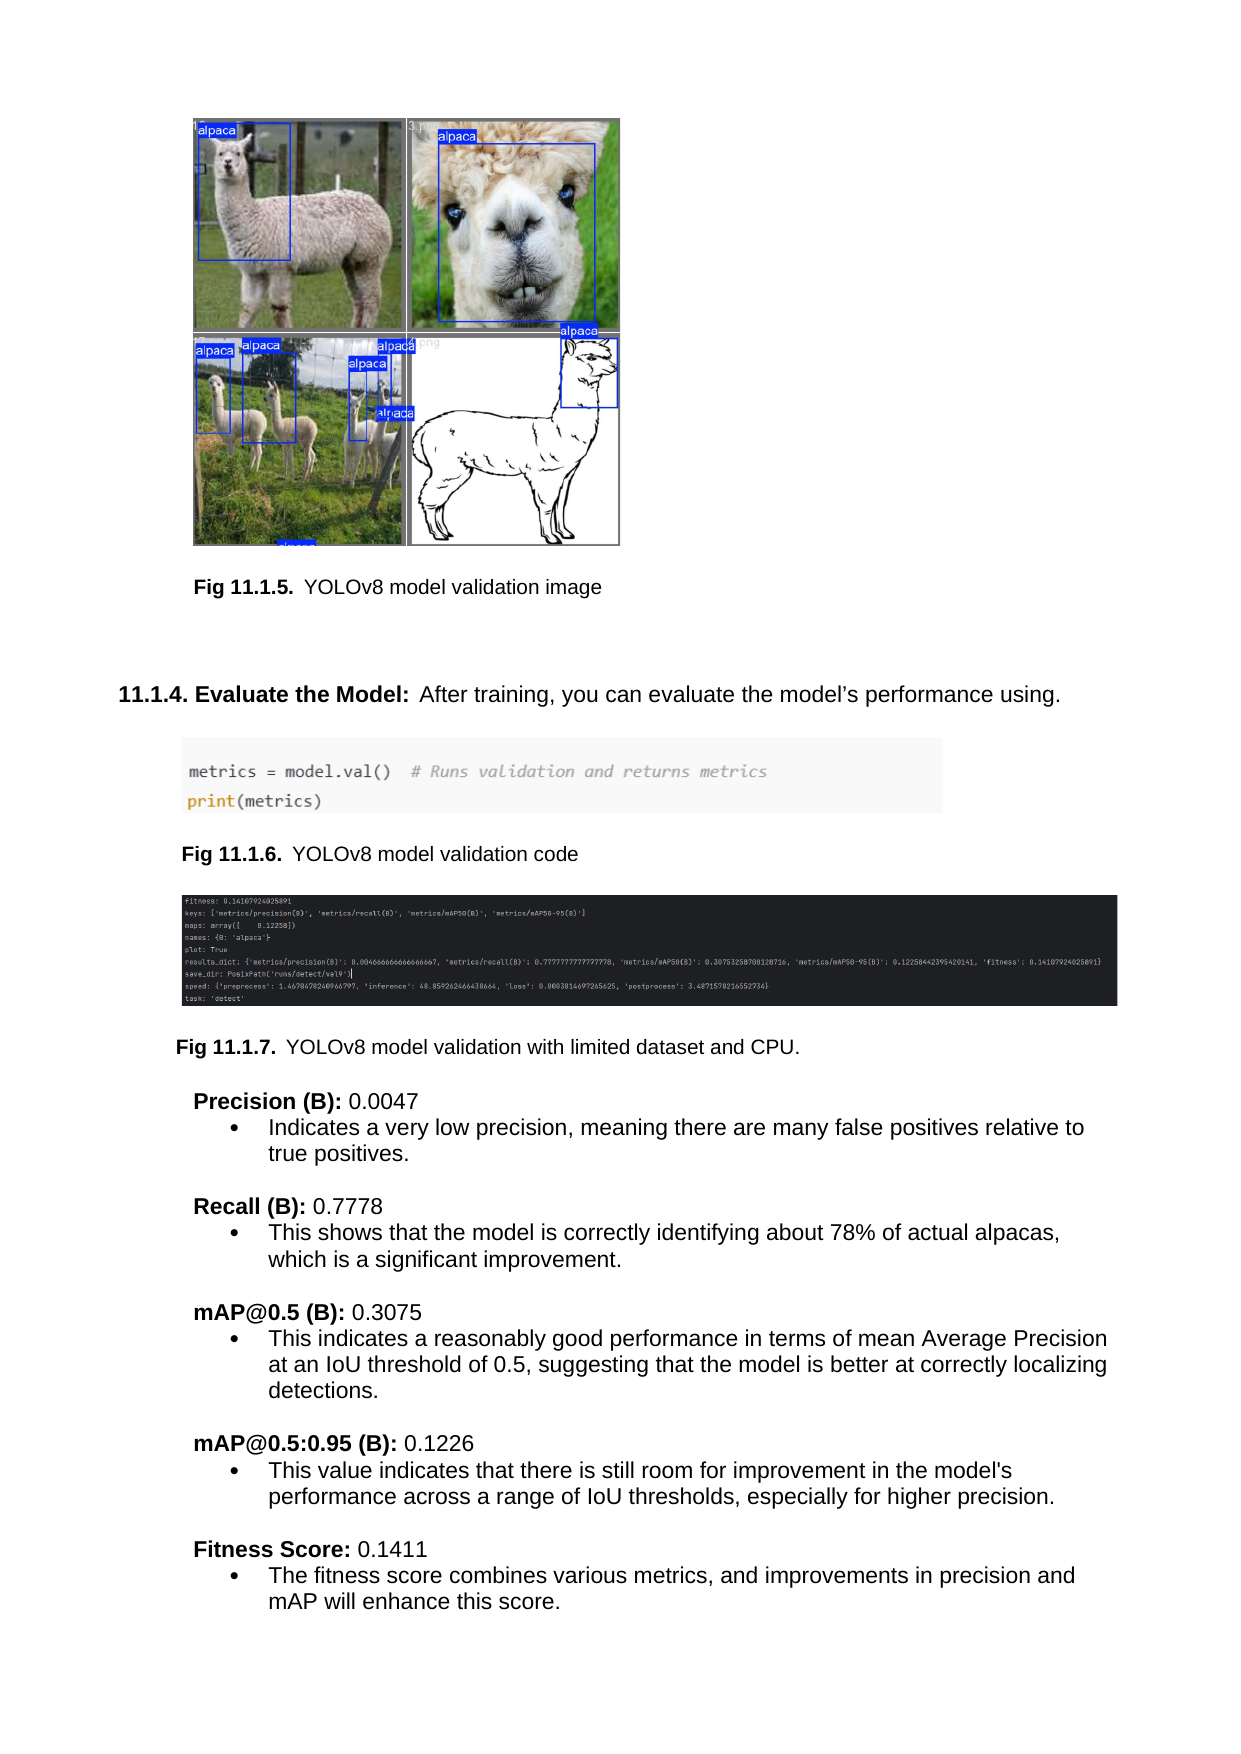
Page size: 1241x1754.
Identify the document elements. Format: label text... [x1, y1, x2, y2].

subtitle Fig 11.1.6. YOLOv8 model validation code [118, 842, 1122, 866]
picture [181, 895, 1118, 1006]
text Recall (B): 0.7778 [193, 1193, 1122, 1219]
subtitle 11.1.4. Evaluate the Model: After training, you can evaluate the model’s performance using. [118, 681, 1122, 708]
picture [181, 737, 943, 813]
subtitle Fig 11.1.7. YOLOv8 model validation with limited dataset and CPU. [118, 1034, 1122, 1058]
picture [193, 118, 621, 546]
list The fitness score combines various metrics, and improvements in precision and mAP will enhance this score. [231, 1562, 1122, 1615]
subtitle Fig 11.1.5. YOLOv8 model validation image [118, 575, 1122, 599]
list This value indicates that there is still room for improvement in the model's performance across a range of IoU thresholds, especially for higher precision. [231, 1457, 1122, 1509]
text mAP@0.5 (B): 0.3075 [193, 1298, 1122, 1325]
list Indicates a very low precision, meaning there are many false positives relative to true positives. [231, 1114, 1122, 1167]
text Fitness Score: 0.1411 [193, 1536, 1122, 1562]
list This shows that the model is correctly identifying about 78% of actual alpacas, which is a significant improvement. [231, 1219, 1122, 1272]
text Precision (B): 0.0047 [193, 1088, 1122, 1114]
list This indicates a reasonably good performance in terms of mean Average Precision at an IoU threshold of 0.5, suggesting that the model is better at correctly localizing detections. [231, 1325, 1122, 1404]
text mAP@0.5:0.95 (B): 0.1226 [193, 1430, 1122, 1457]
